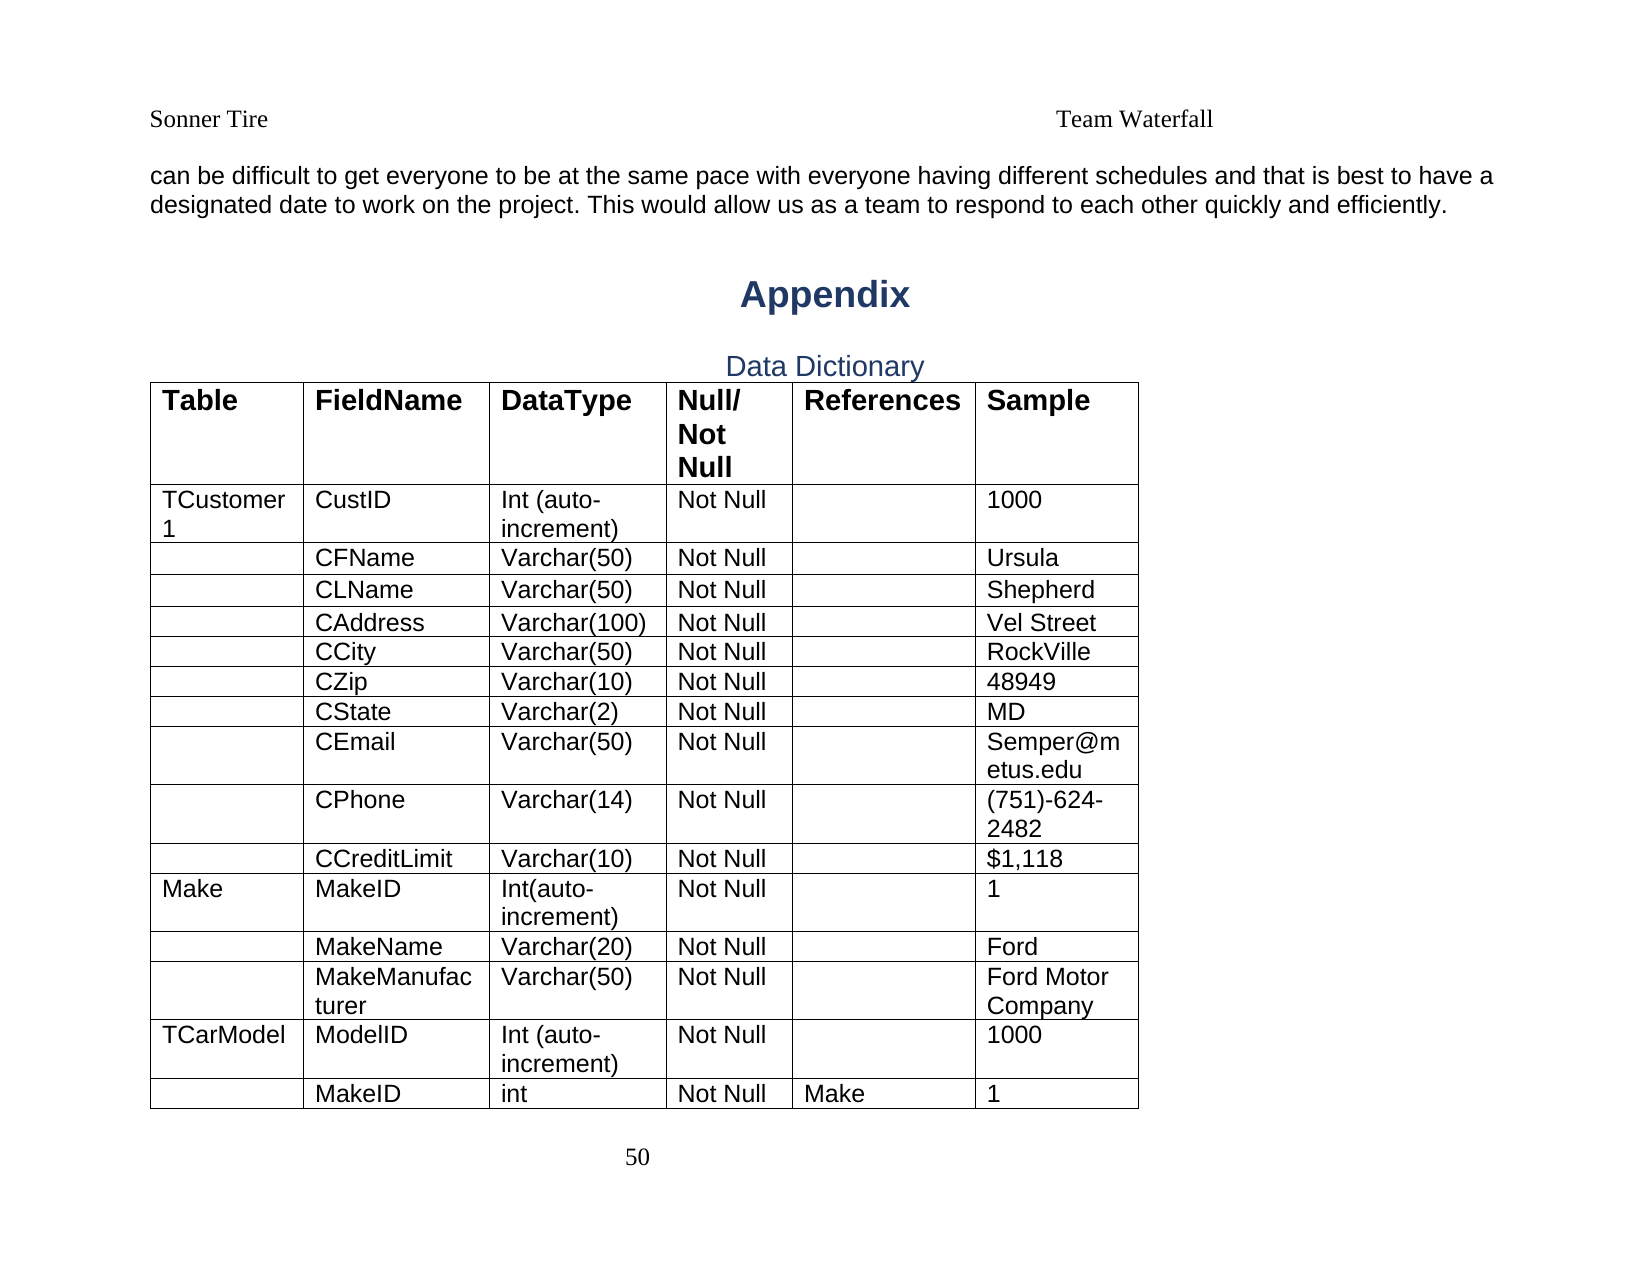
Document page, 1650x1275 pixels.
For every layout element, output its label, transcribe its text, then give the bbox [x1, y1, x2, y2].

table_cell MakeName [304, 932, 489, 961]
table_cell [793, 697, 975, 726]
table_cell Not Null [667, 874, 792, 931]
table_cell [151, 727, 303, 784]
table_cell Varchar(14) [490, 785, 666, 843]
table_header FieldName [304, 383, 489, 484]
table_cell Not Null [667, 1020, 792, 1078]
table_cell [793, 874, 975, 931]
table_cell $1,118 [976, 844, 1138, 872]
table_cell [793, 785, 975, 843]
table_cell RockVille [976, 637, 1138, 666]
table_cell Ford Motor Company [976, 962, 1138, 1019]
table_cell [793, 575, 975, 606]
table_cell int [490, 1079, 666, 1108]
table_cell CPhone [304, 785, 489, 843]
table_cell Not Null [667, 697, 792, 726]
table_cell [151, 697, 303, 726]
table_cell [793, 485, 975, 542]
table_cell Not Null [667, 932, 792, 961]
table_cell [151, 785, 303, 843]
table_cell CState [304, 697, 489, 726]
subtitle Appendix [150, 272, 1500, 316]
table_cell Varchar(50) [490, 575, 666, 606]
table_cell Not Null [667, 607, 792, 636]
table_cell Not Null [667, 785, 792, 843]
table_cell MakeManufacturer [304, 962, 489, 1019]
table_header Table [151, 383, 303, 484]
table_header References [793, 383, 975, 484]
table_cell Ursula [976, 543, 1138, 574]
table_cell [793, 1020, 975, 1078]
table_cell Semper@metus.edu [976, 727, 1138, 784]
table_cell 1000 [976, 485, 1138, 542]
table_cell CFName [304, 543, 489, 574]
table_cell CZip [304, 667, 489, 696]
table_cell Varchar(10) [490, 667, 666, 696]
table_cell Varchar(10) [490, 844, 666, 872]
table_cell [151, 962, 303, 1019]
table_cell CCreditLimit [304, 844, 489, 872]
table_cell [793, 844, 975, 872]
table_header DataType [490, 383, 666, 484]
table_cell CLName [304, 575, 489, 606]
table_cell Not Null [667, 844, 792, 872]
table_cell Not Null [667, 637, 792, 666]
table_cell Not Null [667, 575, 792, 606]
table_cell CEmail [304, 727, 489, 784]
table_cell Ford [976, 932, 1138, 961]
table_cell Varchar(50) [490, 962, 666, 1019]
table_cell (751)-624-2482 [976, 785, 1138, 843]
table_cell [151, 932, 303, 961]
table_cell Not Null [667, 485, 792, 542]
table_cell 1 [976, 874, 1138, 931]
table_cell Make [793, 1079, 975, 1108]
table_cell Int (auto-increment) [490, 485, 666, 542]
subtitle Data Dictionary [150, 348, 1500, 382]
table_cell CustID [304, 485, 489, 542]
table_cell ModelID [304, 1020, 489, 1078]
table_header Null/Not Null [667, 383, 792, 484]
table_cell CAddress [304, 607, 489, 636]
table_cell Int(auto-increment) [490, 874, 666, 931]
table_cell MD [976, 697, 1138, 726]
table_cell TCustomer1 [151, 485, 303, 542]
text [150, 161, 1500, 219]
table_cell [793, 637, 975, 666]
table_cell Varchar(50) [490, 637, 666, 666]
table_cell Varchar(100) [490, 607, 666, 636]
table_cell Not Null [667, 962, 792, 1019]
table_cell [793, 727, 975, 784]
table_cell [793, 543, 975, 574]
table_cell [151, 543, 303, 574]
table_cell [793, 962, 975, 1019]
table_cell 1 [976, 1079, 1138, 1108]
table_cell TCarModel [151, 1020, 303, 1078]
table_cell MakeID [304, 1079, 489, 1108]
table_cell Varchar(50) [490, 543, 666, 574]
table_cell Varchar(20) [490, 932, 666, 961]
table_cell Int (auto-increment) [490, 1020, 666, 1078]
table_cell Not Null [667, 667, 792, 696]
table_cell Not Null [667, 727, 792, 784]
table_cell [151, 1079, 303, 1108]
table_cell Varchar(50) [490, 727, 666, 784]
table_cell 48949 [976, 667, 1138, 696]
table_header Sample [976, 383, 1138, 484]
table_cell [793, 607, 975, 636]
table_cell MakeID [304, 874, 489, 931]
table_cell [151, 844, 303, 872]
table_cell [151, 575, 303, 606]
table_cell Make [151, 874, 303, 931]
table_cell CCity [304, 637, 489, 666]
table_cell Not Null [667, 543, 792, 574]
table_cell [793, 932, 975, 961]
table_cell 1000 [976, 1020, 1138, 1078]
table_cell Not Null [667, 1079, 792, 1108]
table_cell Shepherd [976, 575, 1138, 606]
table_cell [151, 637, 303, 666]
table_cell Varchar(2) [490, 697, 666, 726]
table_cell Vel Street [976, 607, 1138, 636]
table_cell [793, 667, 975, 696]
table_cell [151, 607, 303, 636]
table_cell [151, 667, 303, 696]
